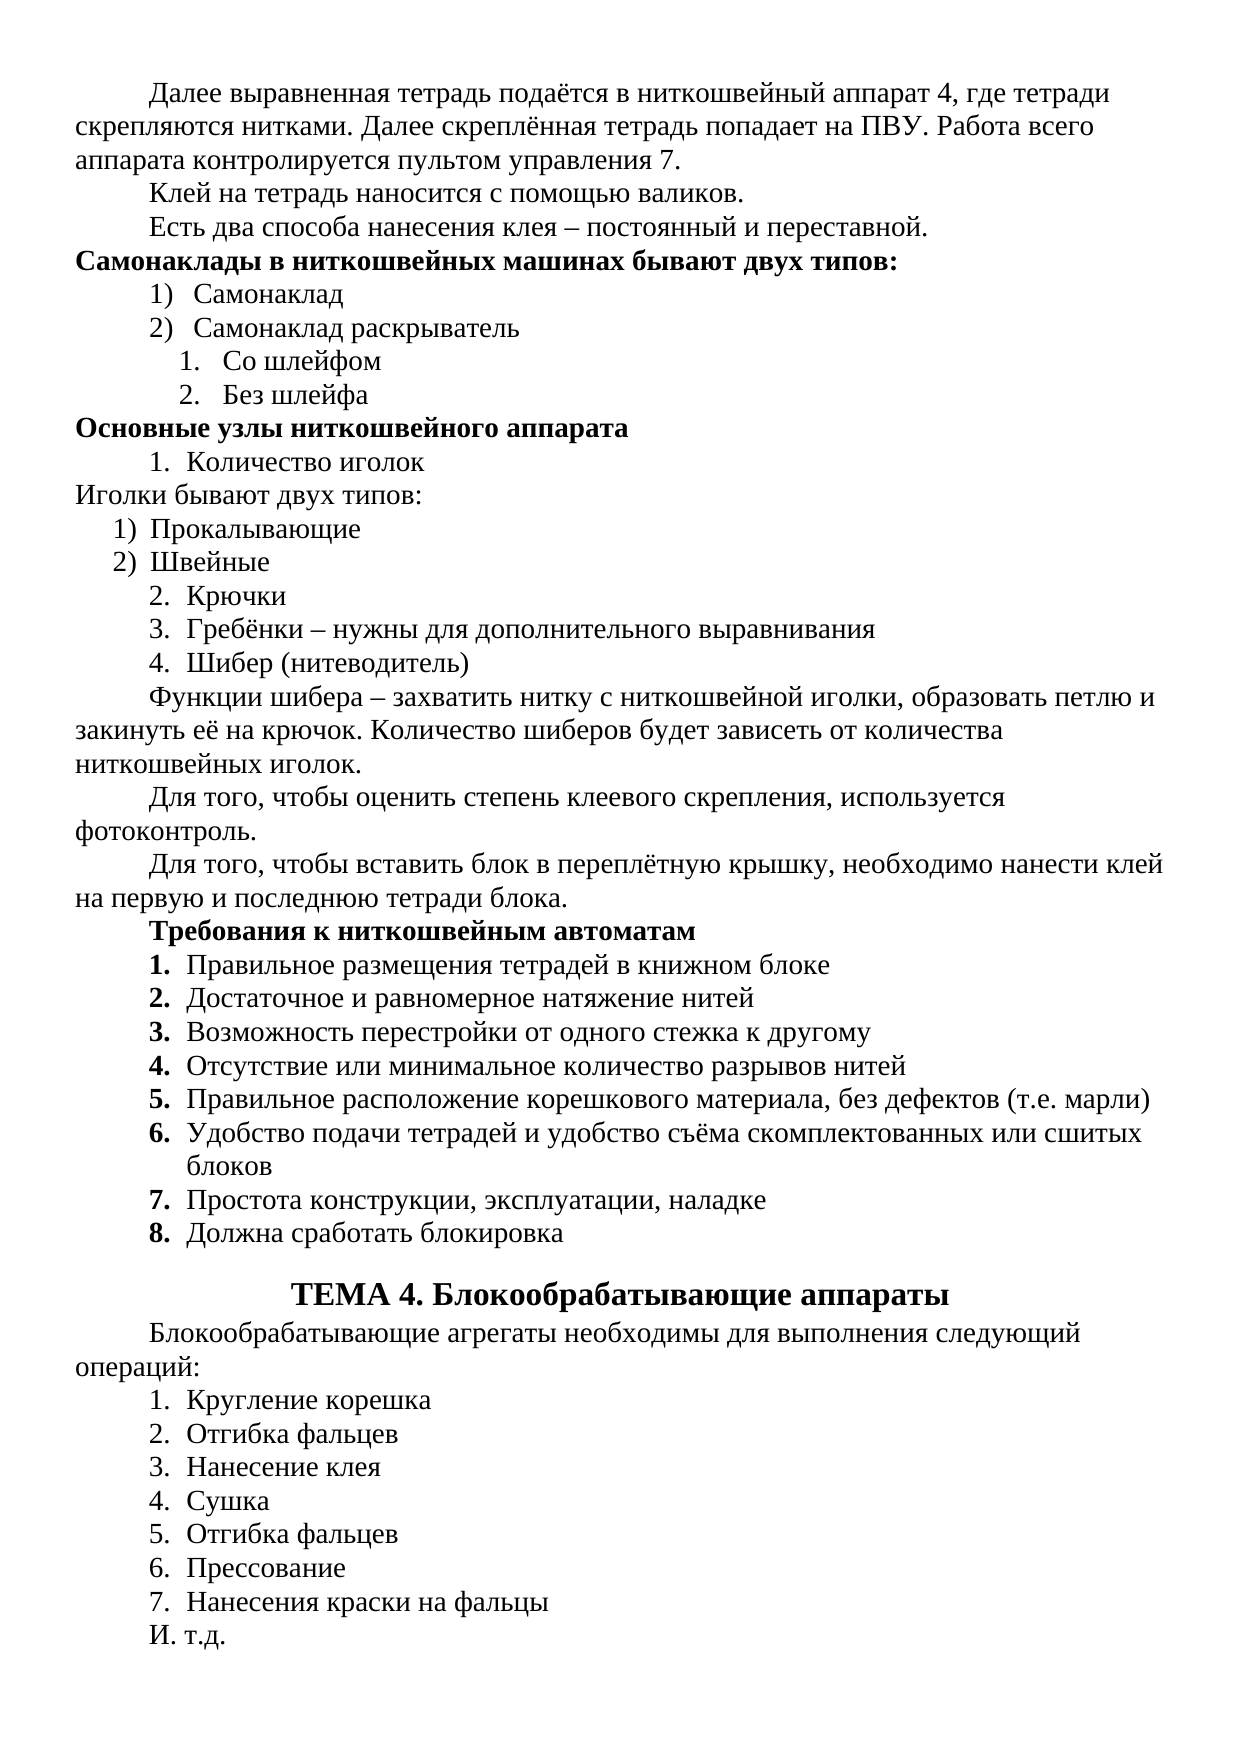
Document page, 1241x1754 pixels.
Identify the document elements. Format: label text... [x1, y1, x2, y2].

list Со шлейфом [178, 343, 1165, 377]
text Иголки бывают двух типов: [75, 477, 1165, 511]
text И. т.д. [148, 1617, 1165, 1651]
list Правильное расположение корешкового материала, без дефектов (т.е. марли) [148, 1081, 1165, 1115]
list Отсутствие или минимальное количество разрывов нитей [148, 1048, 1165, 1081]
list Крючки [148, 578, 1165, 612]
list Гребёнки – нужны для дополнительного выравнивания [148, 612, 1165, 645]
list Достаточное и равномерное натяжение нитей [148, 981, 1165, 1014]
text Функции шибера – захватить нитку с ниткошвейной иголки, образовать петлю и закинуть её на крючок. Количество шиберов будет зависеть от количества ниткошвейных иголок. [75, 679, 1165, 779]
list Отгибка фальцев [148, 1416, 1165, 1449]
list Кругление корешка [148, 1382, 1165, 1416]
text Требования к ниткошвейным автоматам [75, 913, 1165, 947]
text Есть два способа нанесения клея – постоянный и переставной. [75, 209, 1165, 243]
list Количество иголок [148, 444, 1165, 477]
list Самонаклад раскрыватель [149, 310, 1165, 343]
text Для того, чтобы оценить степень клеевого скрепления, используется фотоконтроль. [75, 779, 1165, 846]
list Прессование [148, 1550, 1165, 1584]
text Самонаклады в ниткошвейных машинах бывают двух типов: [75, 243, 1165, 276]
list Самонаклад [149, 276, 1165, 310]
list Простота конструкции, эксплуатации, наладке [148, 1182, 1165, 1215]
subtitle ТЕМА 4. Блокообрабатывающие аппараты [75, 1274, 1165, 1312]
list Шибер (нитеводитель) [148, 645, 1165, 679]
list Нанесения краски на фальцы [148, 1584, 1165, 1617]
text Клей на тетрадь наносится с помощью валиков. [75, 176, 1165, 209]
list Прокалывающие [112, 511, 1165, 544]
text Далее выравненная тетрадь подаётся в ниткошвейный аппарат 4, где тетради скрепляются нитками. Далее скреплённая тетрадь попадает на ПВУ. Работа всего аппарата контролируется пультом управления 7. [75, 75, 1165, 176]
list Швейные [112, 544, 1165, 578]
list Отгибка фальцев [148, 1517, 1165, 1550]
list Правильное размещения тетрадей в книжном блоке [148, 947, 1165, 981]
list Удобство подачи тетрадей и удобство съёма скомплектованных или сшитых блоков [148, 1115, 1165, 1182]
text Для того, чтобы вставить блок в переплётную крышку, необходимо нанести клей на первую и последнюю тетради блока. [75, 846, 1165, 913]
list Сушка [148, 1483, 1165, 1517]
text Блокообрабатывающие агрегаты необходимы для выполнения следующий операций: [75, 1315, 1165, 1382]
list Без шлейфа [178, 377, 1165, 410]
text Основные узлы ниткошвейного аппарата [75, 410, 1165, 444]
list Нанесение клея [148, 1449, 1165, 1483]
list Должна сработать блокировка [148, 1215, 1165, 1249]
list Возможность перестройки от одного стежка к другому [148, 1014, 1165, 1048]
